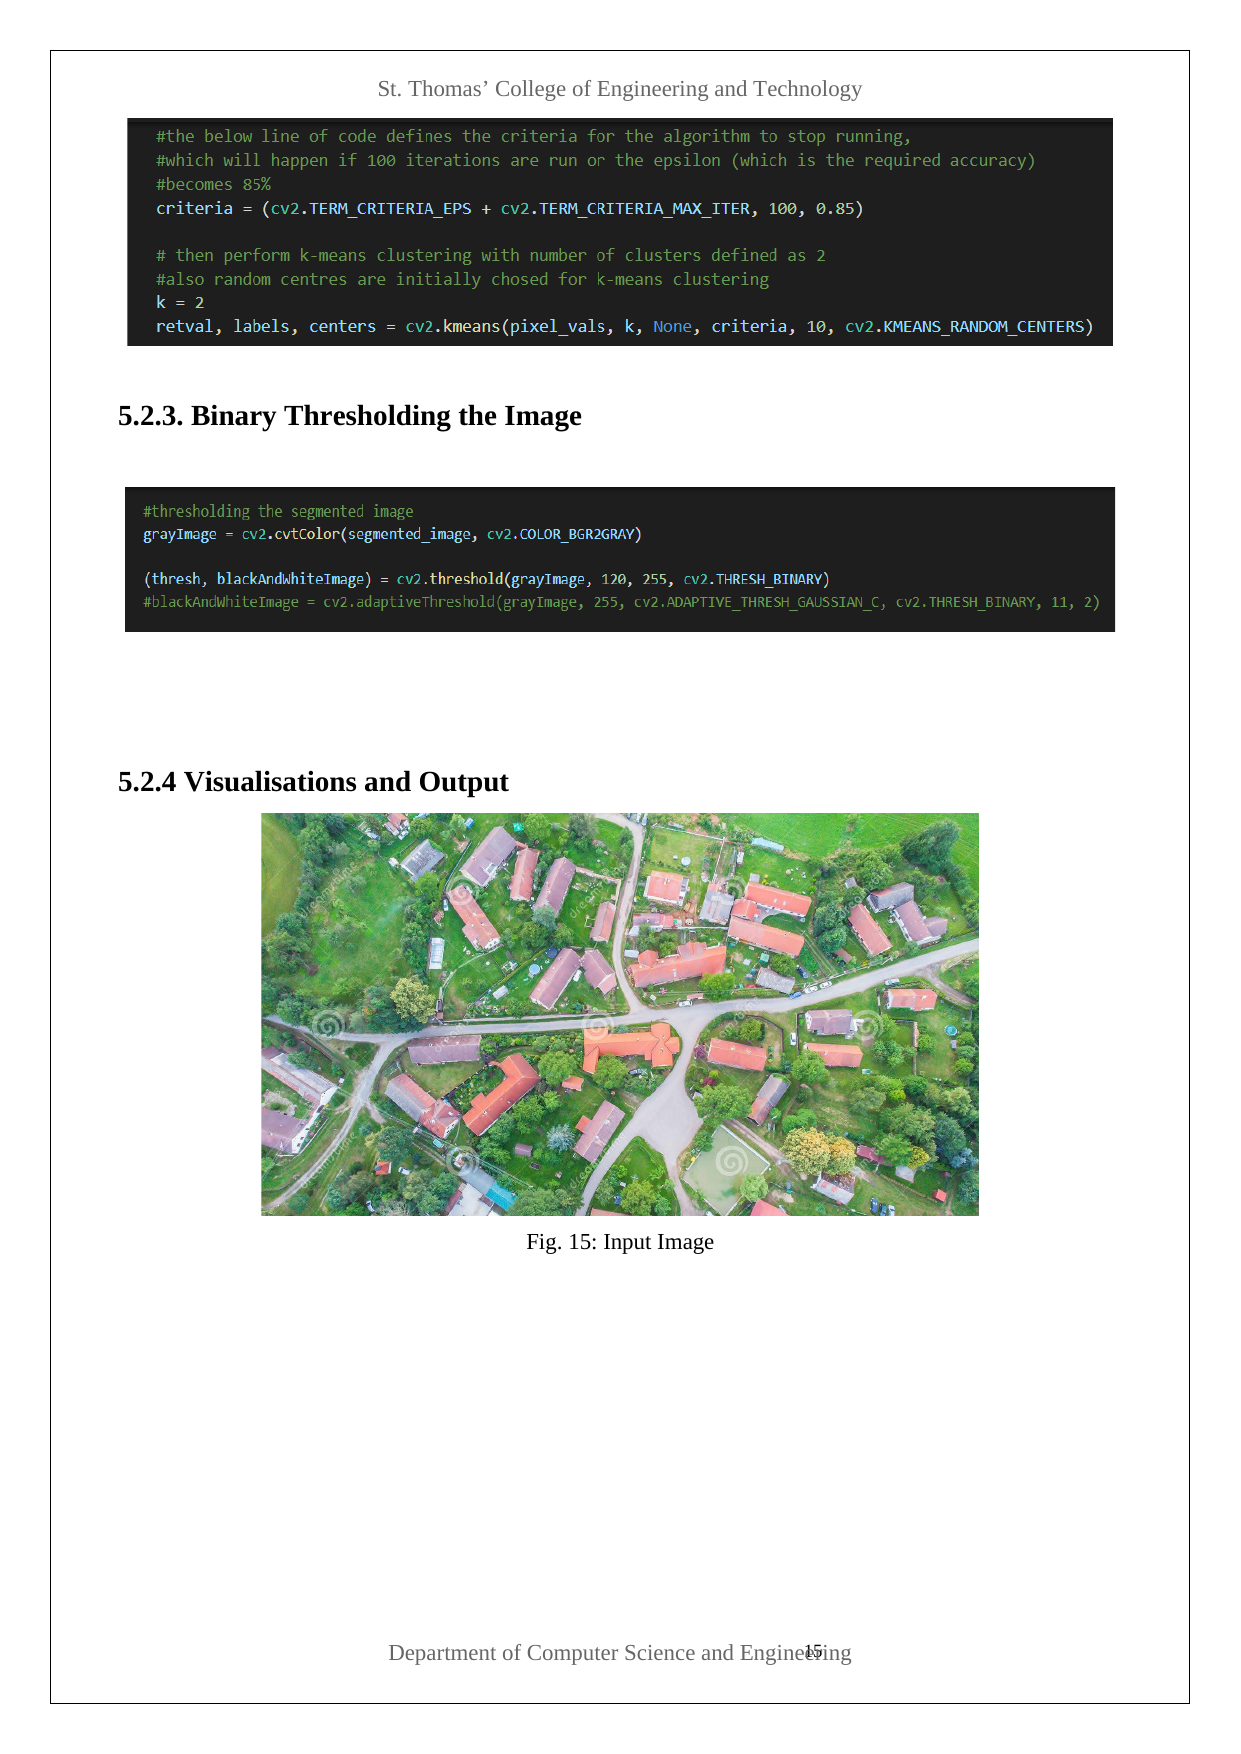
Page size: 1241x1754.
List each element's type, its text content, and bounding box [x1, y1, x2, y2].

picture [127, 118, 1113, 346]
subtitle 5.2.3. Binary Thresholding the Image [118, 398, 1122, 431]
picture [261, 813, 979, 1216]
text Fig. 15: Input Image [118, 1228, 1122, 1254]
subtitle 5.2.4 Visualisations and Output [118, 764, 1122, 797]
picture [125, 487, 1116, 632]
